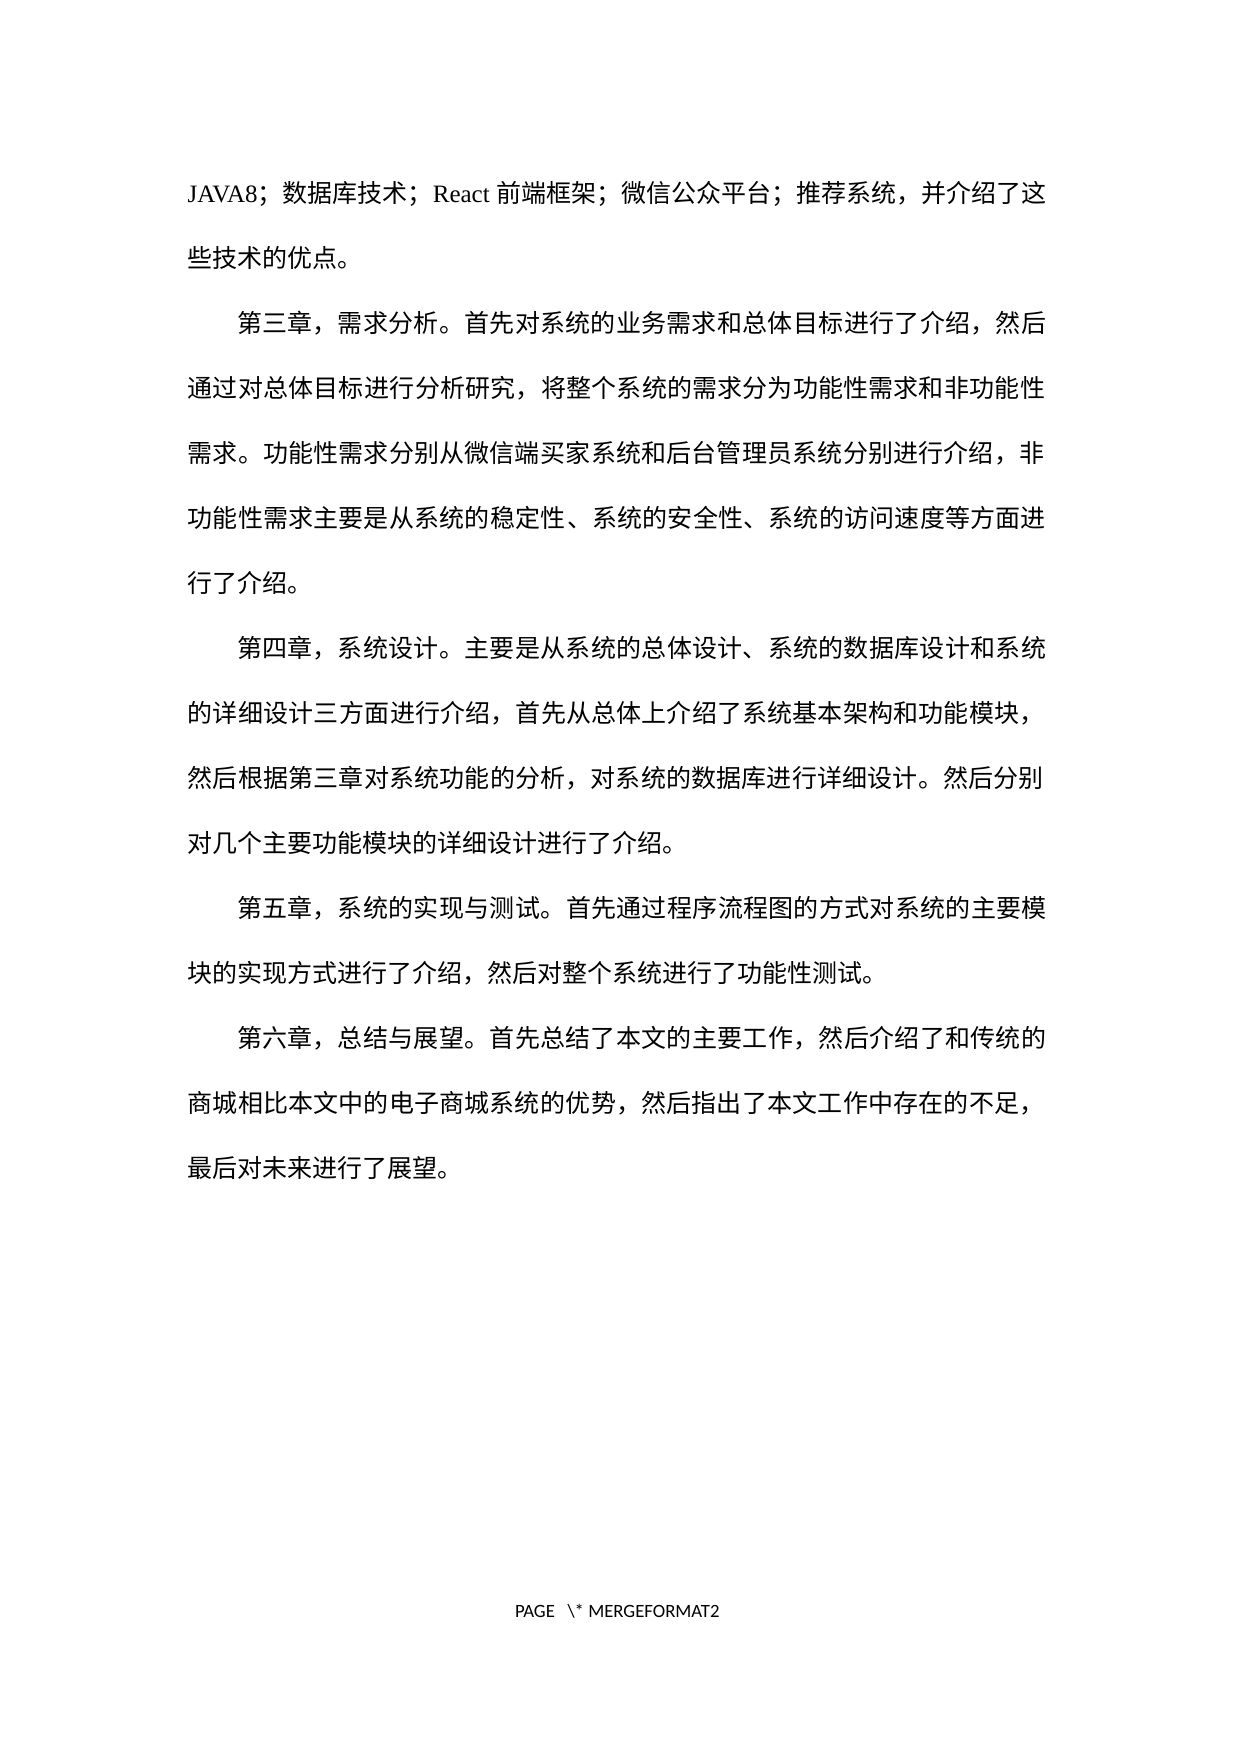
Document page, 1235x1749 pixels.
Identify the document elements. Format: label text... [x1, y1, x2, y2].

list ，总结与展望。首先总结了本文的主要工作，然后介绍了和传统的商城相比本文中的电子商城系统的优势，然后指出了本文工作中存在的不足，最后对未来进行了展望。 [187, 1004, 1047, 1199]
list ，需求分析。首先对系统的业务需求和总体目标进行了介绍，然后通过对总体目标进行分析研究，将整个系统的需求分为功能性需求和非功能性需求。功能性需求分别从微信端买家系统和后台管理员系统分别进行介绍，非功能性需求主要是从系统的稳定性、系统的安全性、系统的访问速度等方面进行了介绍。 [187, 289, 1047, 614]
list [187, 159, 1047, 289]
list ，系统的实现与测试。首先通过程序流程图的方式对系统的主要模块的实现方式进行了介绍，然后对整个系统进行了功能性测试。 [187, 874, 1047, 1004]
list ，系统设计。主要是从系统的总体设计、系统的数据库设计和系统的详细设计三方面进行介绍，首先从总体上介绍了系统基本架构和功能模块，然后根据第三章对系统功能的分析，对系统的数据库进行详细设计。然后分别对几个主要功能模块的详细设计进行了介绍。 [187, 614, 1047, 874]
